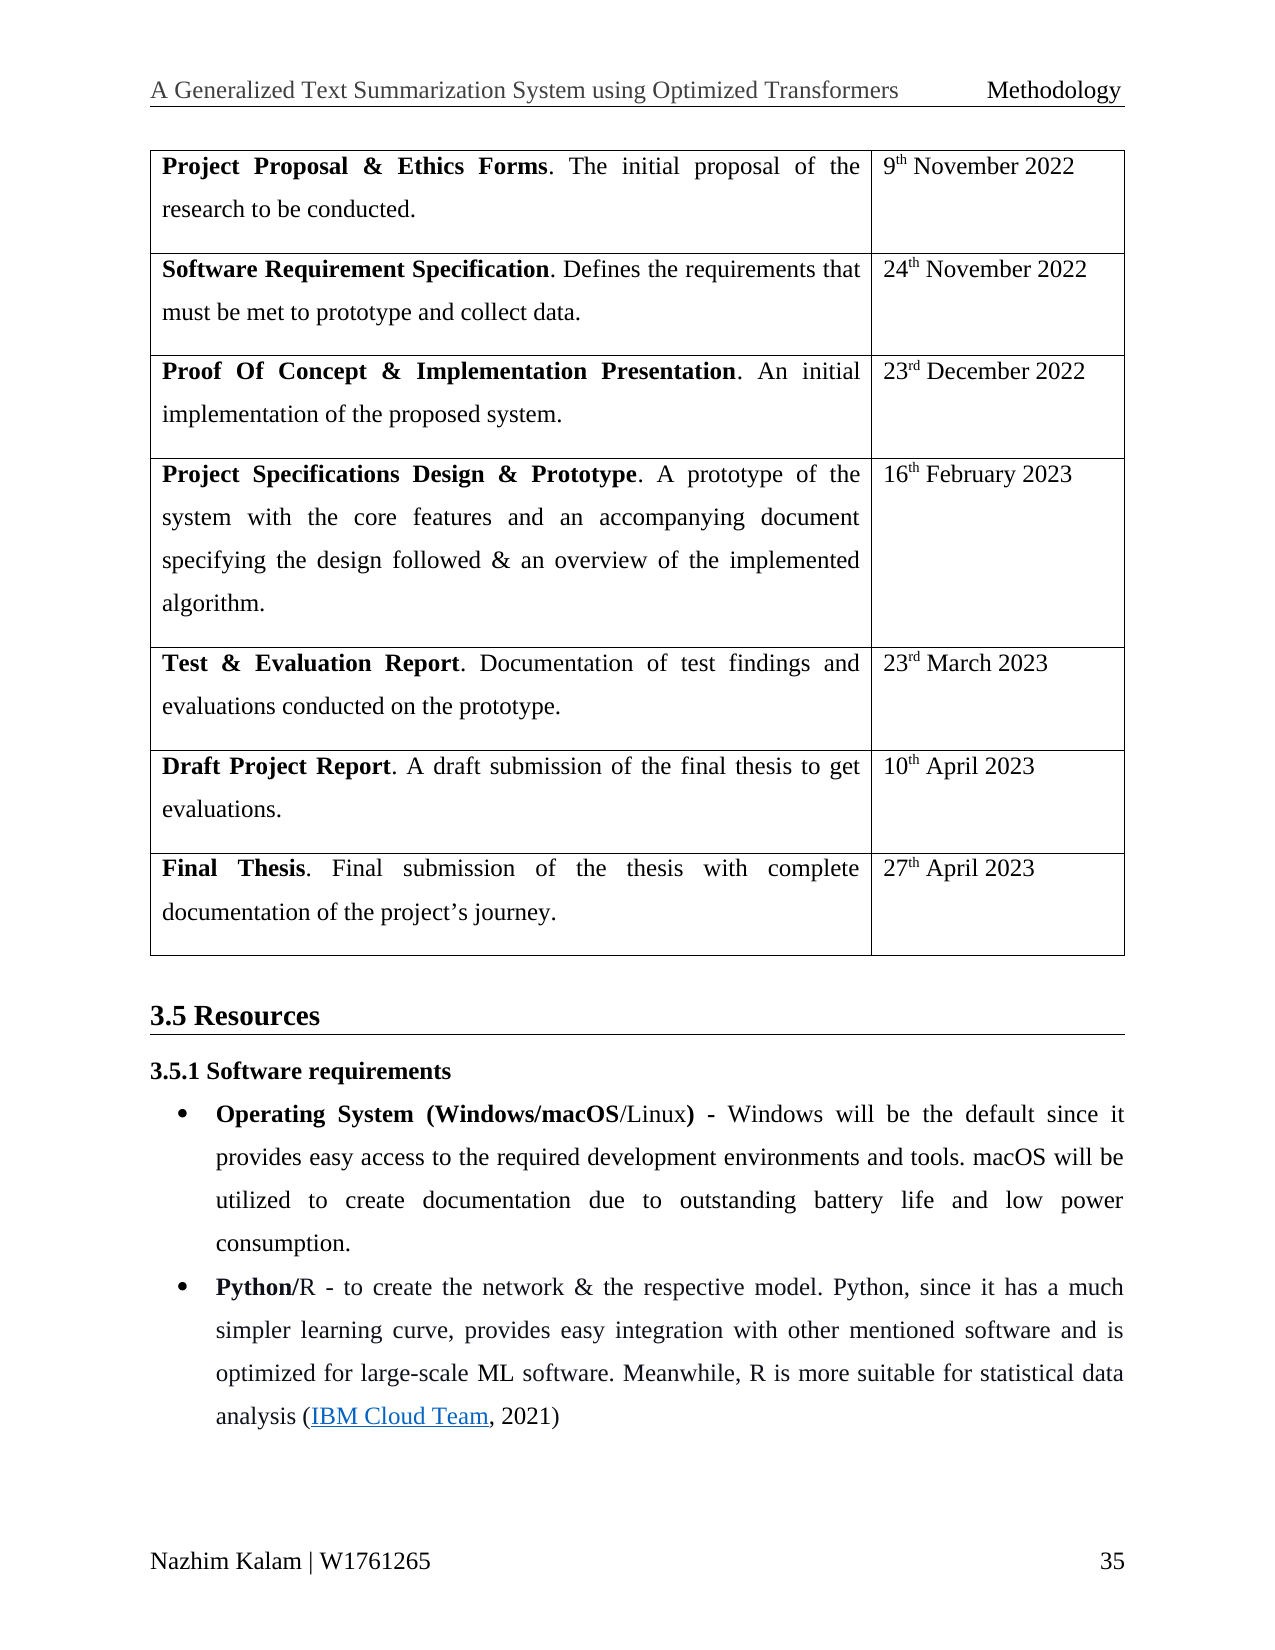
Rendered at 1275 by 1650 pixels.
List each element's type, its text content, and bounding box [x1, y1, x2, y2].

table_cell 27th April 2023 [872, 854, 1124, 955]
table_cell Software Requirement Specification. Defines the requirements that must be met to prototype and collect data. [151, 254, 871, 355]
table_cell Project Specifications Design & Prototype. A prototype of the system with the core features and an accompanying document specifying the design followed & an overview of the implemented algorithm. [151, 459, 871, 647]
subtitle 3.5 Resources [150, 998, 1125, 1034]
subtitle 3.5.1 Software requirements [150, 1056, 1125, 1085]
table_cell 23rd December 2022 [872, 356, 1124, 458]
table_cell 23rd March 2023 [872, 648, 1124, 750]
table_cell Test & Evaluation Report. Documentation of test findings and evaluations conducted on the prototype. [151, 648, 871, 750]
table_cell Final Thesis. Final submission of the thesis with complete documentation of the project’s journey. [151, 854, 871, 955]
table_cell 16th February 2023 [872, 459, 1124, 647]
table_cell Proof Of Concept & Implementation Presentation. An initial implementation of the proposed system. [151, 356, 871, 458]
table_cell Project Proposal & Ethics Forms. The initial proposal of the research to be conducted. [151, 151, 871, 253]
list Python/R - to create the network & the respective model. Python, since it has a much simpler learning curve, provides easy integration with other mentioned software and is optimized for large-scale ML software. Meanwhile, R is more suitable for statistical data analysis (IBM Cloud Team, 2021) [178, 1272, 1125, 1430]
list Operating System (Windows/macOS/Linux) - Windows will be the default since it provides easy access to the required development environments and tools. macOS will be utilized to create documentation due to outstanding battery life and low power consumption. [178, 1099, 1125, 1257]
table_cell 9th November 2022 [872, 151, 1124, 253]
table_cell 10th April 2023 [872, 751, 1124, 852]
table_cell Draft Project Report. A draft submission of the final thesis to get evaluations. [151, 751, 871, 852]
table_cell 24th November 2022 [872, 254, 1124, 355]
